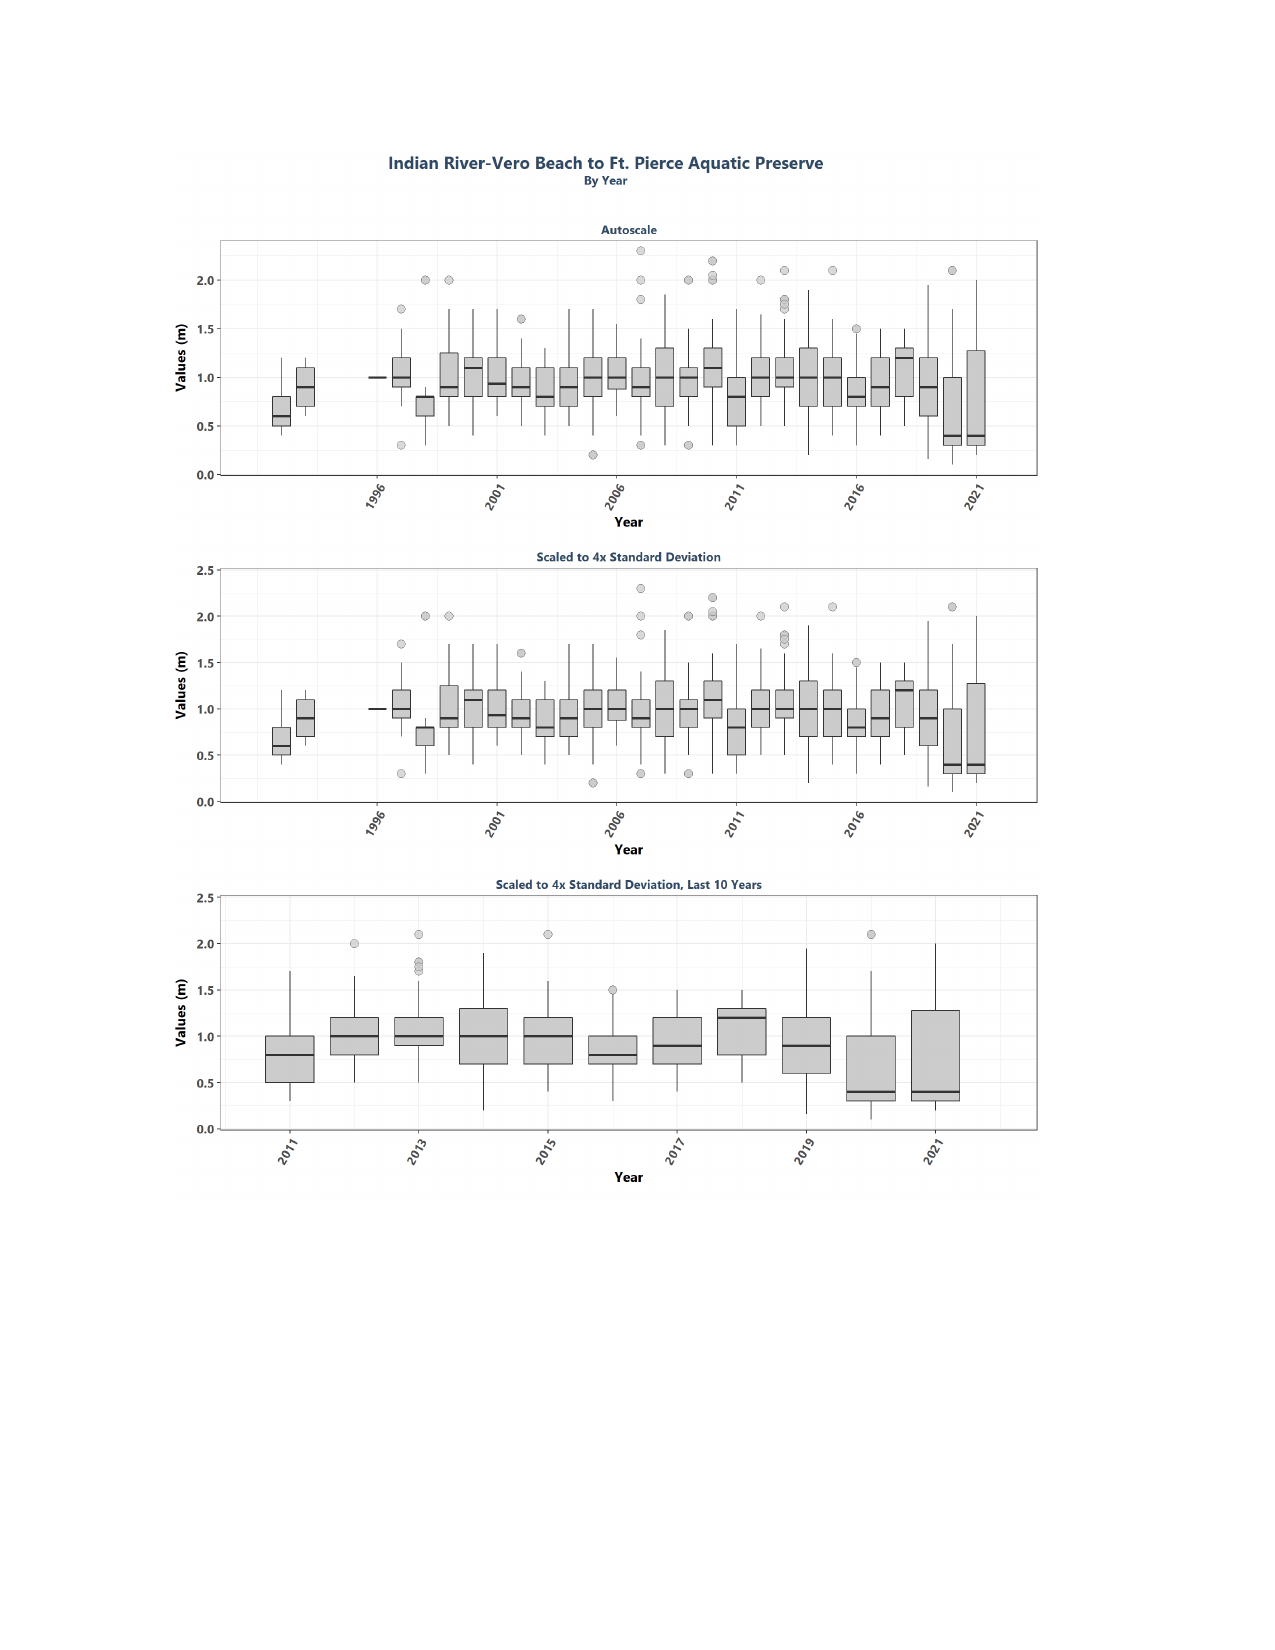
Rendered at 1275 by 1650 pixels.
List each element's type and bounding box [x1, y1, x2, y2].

picture [168, 150, 1044, 1200]
